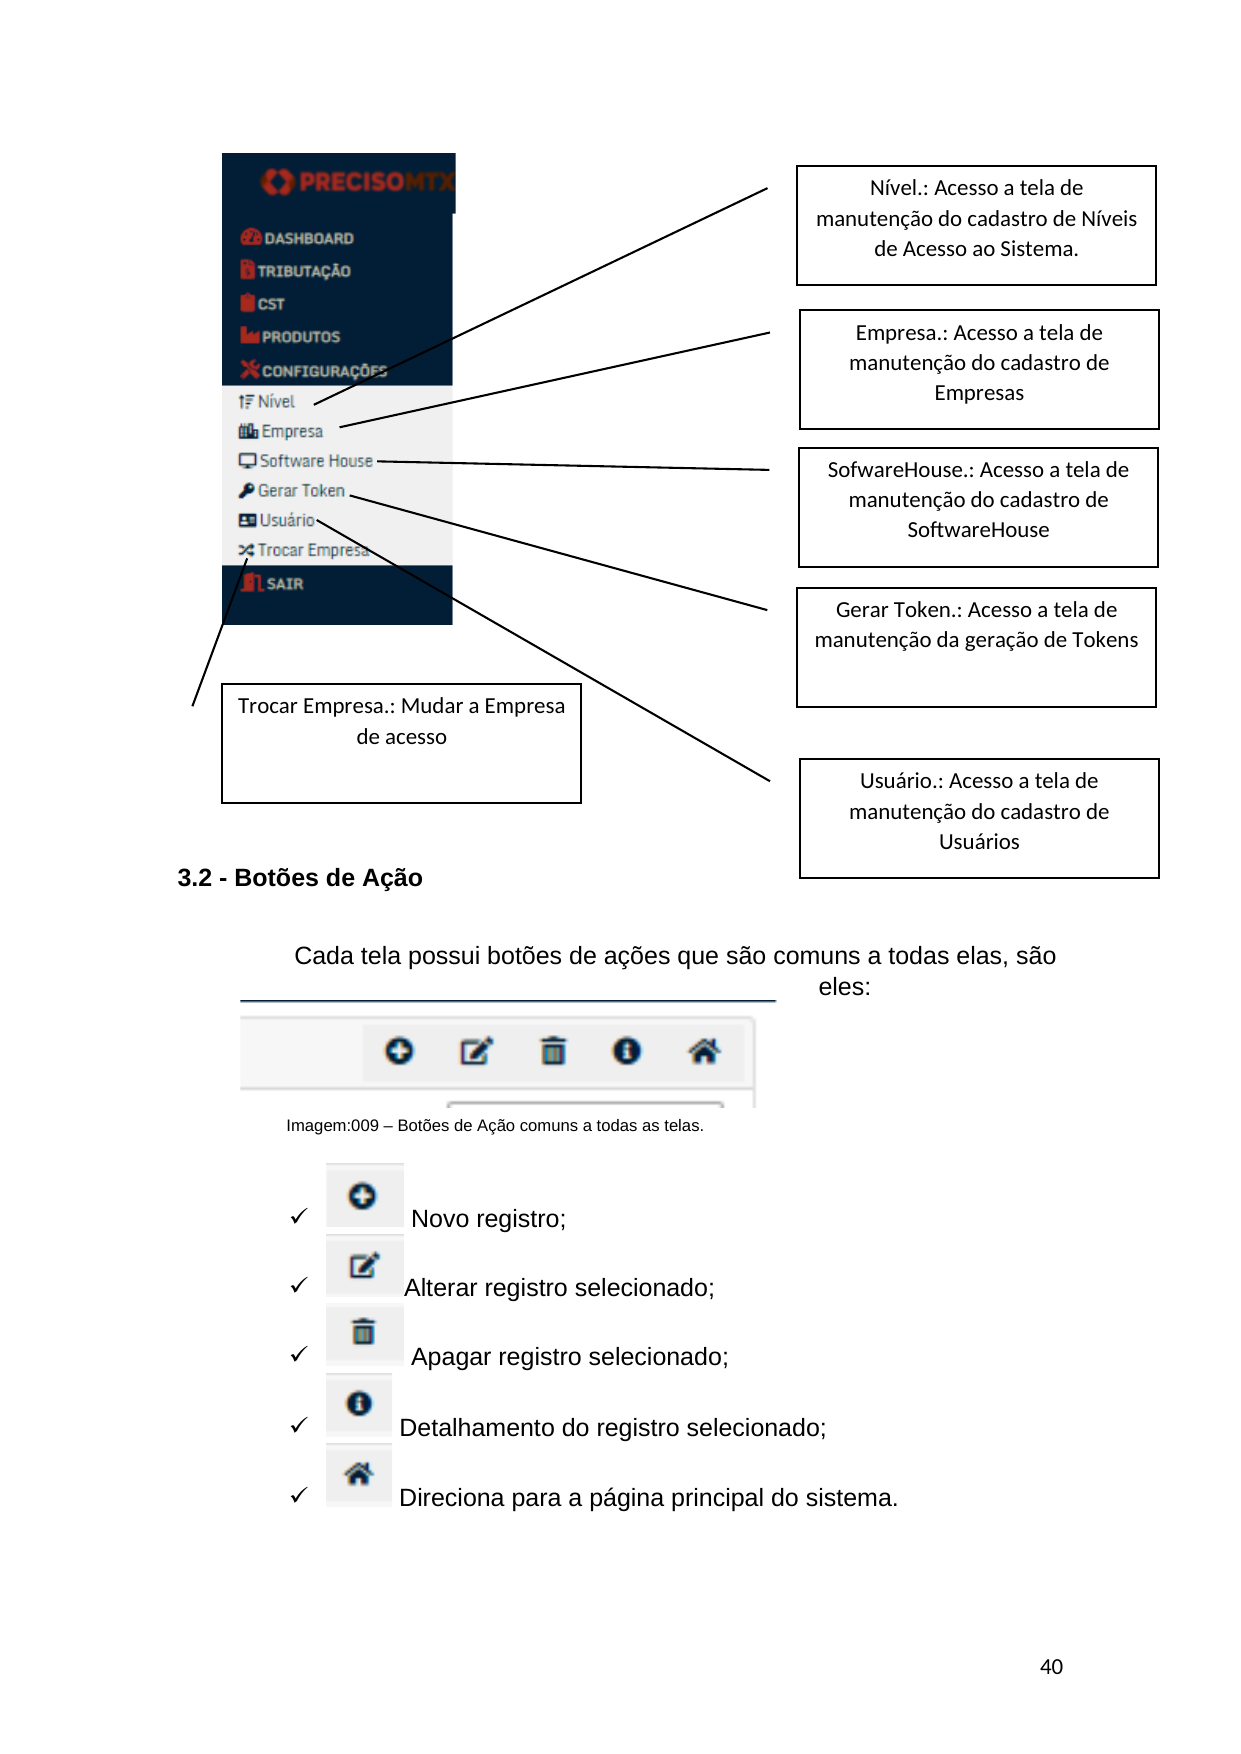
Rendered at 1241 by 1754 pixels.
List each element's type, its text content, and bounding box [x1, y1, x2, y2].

list Alterar registro selecionado; [288, 1235, 1063, 1302]
picture [326, 1234, 404, 1297]
picture [326, 1303, 404, 1366]
picture [222, 153, 456, 625]
picture [240, 1000, 800, 1108]
picture [326, 1373, 393, 1437]
list Direciona para a página principal do sistema. [288, 1444, 1063, 1512]
picture [326, 1163, 404, 1227]
list Apagar registro selecionado; [288, 1304, 1063, 1371]
picture [326, 1443, 393, 1507]
text Cada tela possui botões de ações que são comuns a todas elas, são eles: [177, 941, 1063, 1001]
list Detalhamento do registro selecionado; [288, 1373, 1063, 1442]
list Novo registro; [288, 1163, 1063, 1232]
subtitle 3.2 - Botões de Ação [177, 862, 1063, 891]
